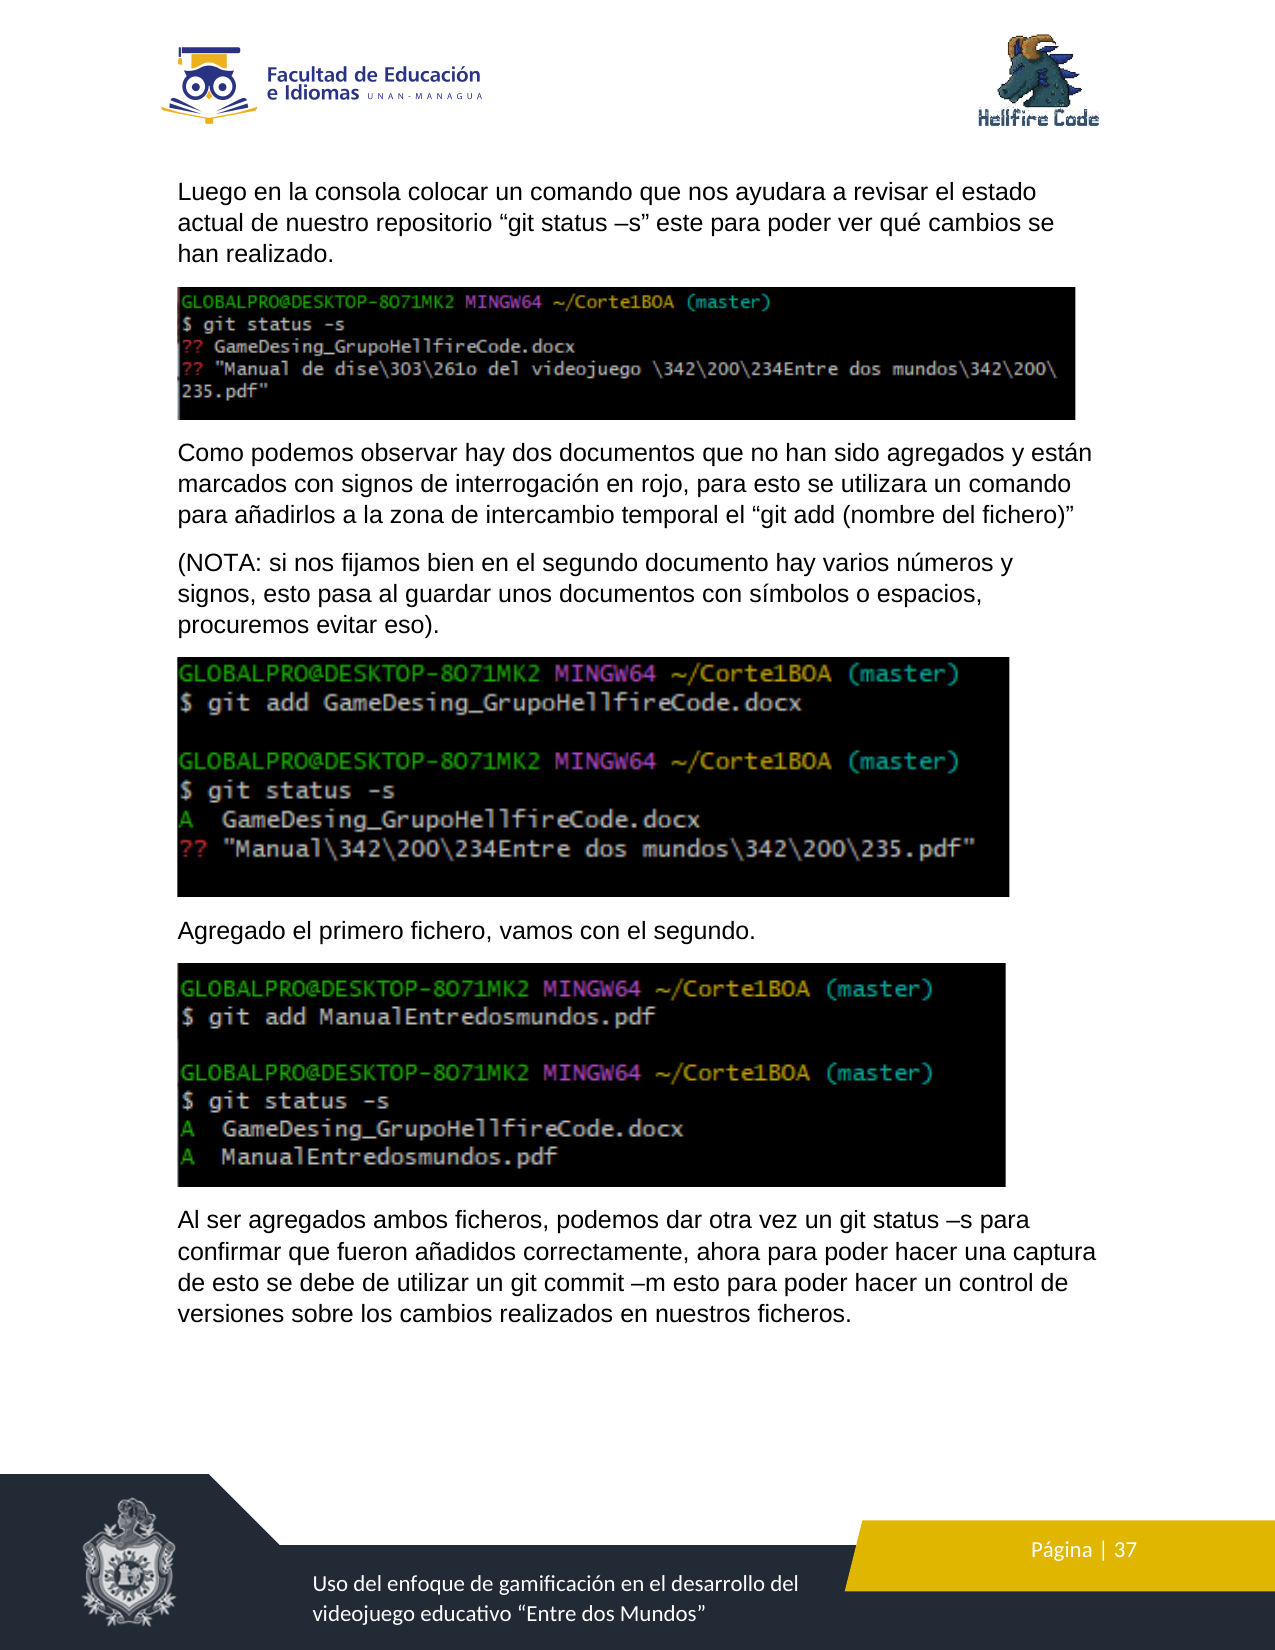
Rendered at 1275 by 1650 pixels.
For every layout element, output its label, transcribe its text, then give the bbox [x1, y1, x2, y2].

text Agregado el primero fichero, vamos con el segundo. [177, 916, 1098, 944]
picture [177, 963, 1006, 1187]
text Al ser agregados ambos ficheros, podemos dar otra vez un git status –s para confirmar que fueron añadidos correctamente, ahora para poder hacer una captura de esto se debe de utilizar un git commit –m esto para poder hacer un control de versiones sobre los cambios realizados en nuestros ficheros. [177, 1206, 1098, 1327]
picture [153, 40, 491, 129]
picture [72, 1489, 183, 1650]
text Como podemos observar hay dos documentos que no han sido agregados y están marcados con signos de interrogación en rojo, para esto se utilizara un comando para añadirlos a la zona de intercambio temporal el “git add (nombre del fichero)” [177, 438, 1098, 529]
text (NOTA: si nos fijamos bien en el segundo documento hay varios números y signos, esto pasa al guardar unos documentos con símbolos o espacios, procuremos evitar eso). [177, 548, 1098, 639]
picture [177, 657, 1010, 897]
picture [978, 21, 1099, 132]
picture [177, 287, 1076, 420]
text Luego en la consola colocar un comando que nos ayudara a revisar el estado actual de nuestro repositorio “git status –s” este para poder ver qué cambios se han realizado. [177, 177, 1098, 268]
